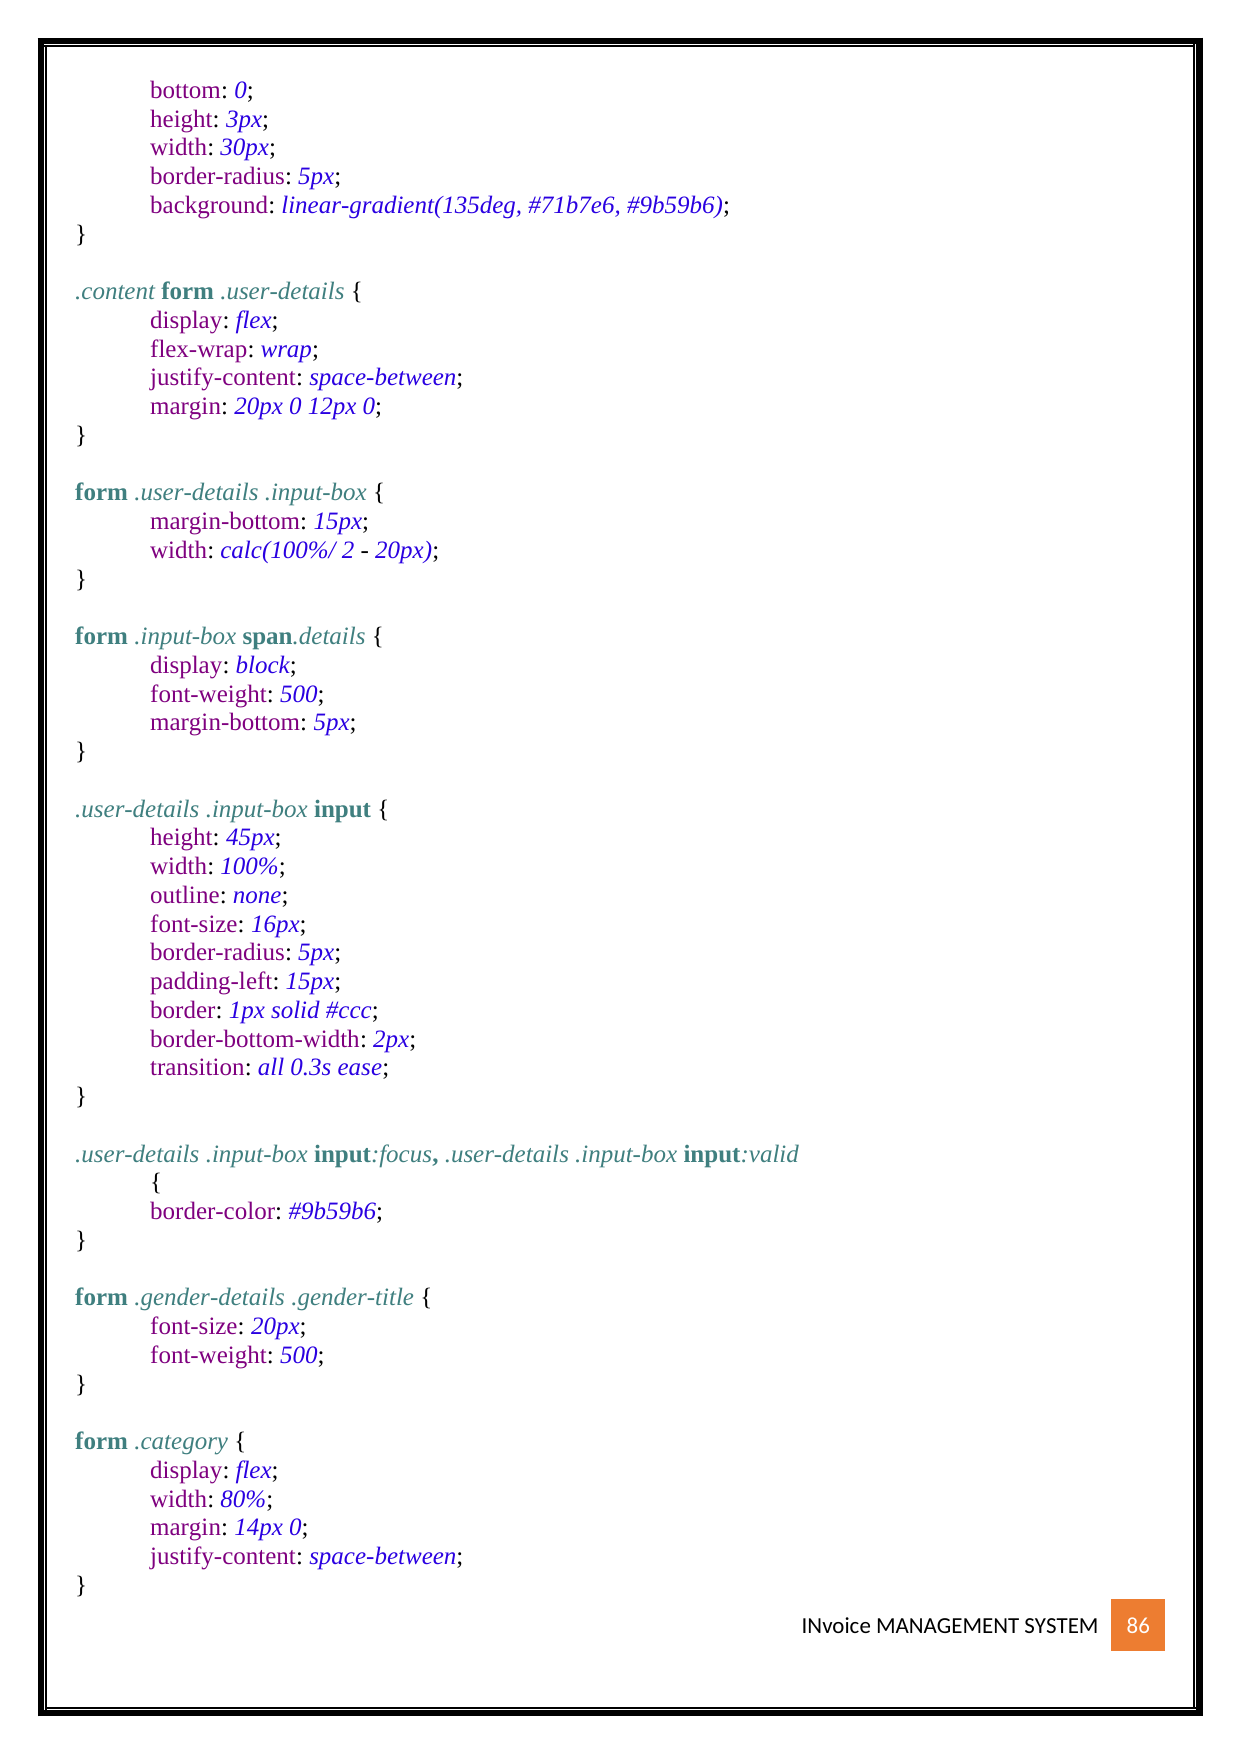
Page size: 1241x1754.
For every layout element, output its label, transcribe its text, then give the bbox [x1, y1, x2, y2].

text .user-details .input-box input { [75, 794, 1165, 822]
text } [75, 420, 1165, 449]
text margin: 14px 0; [75, 1512, 1165, 1541]
text } [75, 1369, 1165, 1397]
text } [75, 1225, 1165, 1254]
text display: flex; [75, 1455, 1165, 1484]
text } [75, 736, 1165, 765]
text transition: all 0.3s ease; [75, 1052, 1165, 1081]
text form .input-box span.details { [75, 621, 1165, 650]
text width: calc(100%/ 2 - 20px); [75, 535, 1165, 564]
text } [75, 564, 1165, 592]
text height: 3px; [75, 104, 1165, 132]
text } [75, 1081, 1165, 1110]
text width: 80%; [75, 1484, 1165, 1512]
text justify-content: space-between; [75, 1541, 1165, 1570]
text display: block; [75, 650, 1165, 679]
text { [75, 1167, 1165, 1196]
text border-radius: 5px; [75, 937, 1165, 966]
text padding-left: 15px; [75, 966, 1165, 995]
text } [75, 1570, 1165, 1599]
text form .category { [75, 1426, 1165, 1455]
text font-weight: 500; [75, 679, 1165, 707]
text border: 1px solid #ccc; [75, 995, 1165, 1024]
text border-bottom-width: 2px; [75, 1024, 1165, 1052]
text } [75, 219, 1165, 247]
text margin: 20px 0 12px 0; [75, 391, 1165, 420]
text bottom: 0; [75, 75, 1165, 104]
text border-radius: 5px; [75, 161, 1165, 190]
text background: linear-gradient(135deg, #71b7e6, #9b59b6); [75, 190, 1165, 219]
text display: flex; [75, 305, 1165, 334]
text .content form .user-details { [75, 276, 1165, 305]
text form .user-details .input-box { [75, 477, 1165, 506]
text .user-details .input-box input:focus, .user-details .input-box input:valid [75, 1139, 1165, 1167]
text margin-bottom: 15px; [75, 506, 1165, 535]
text flex-wrap: wrap; [75, 334, 1165, 362]
text height: 45px; [75, 822, 1165, 851]
text justify-content: space-between; [75, 362, 1165, 391]
text form .gender-details .gender-title { [75, 1282, 1165, 1311]
text outline: none; [75, 880, 1165, 909]
text width: 30px; [75, 132, 1165, 161]
text font-weight: 500; [75, 1340, 1165, 1369]
text width: 100%; [75, 851, 1165, 880]
text margin-bottom: 5px; [75, 707, 1165, 736]
text font-size: 20px; [75, 1311, 1165, 1340]
text border-color: #9b59b6; [75, 1196, 1165, 1225]
text font-size: 16px; [75, 909, 1165, 937]
